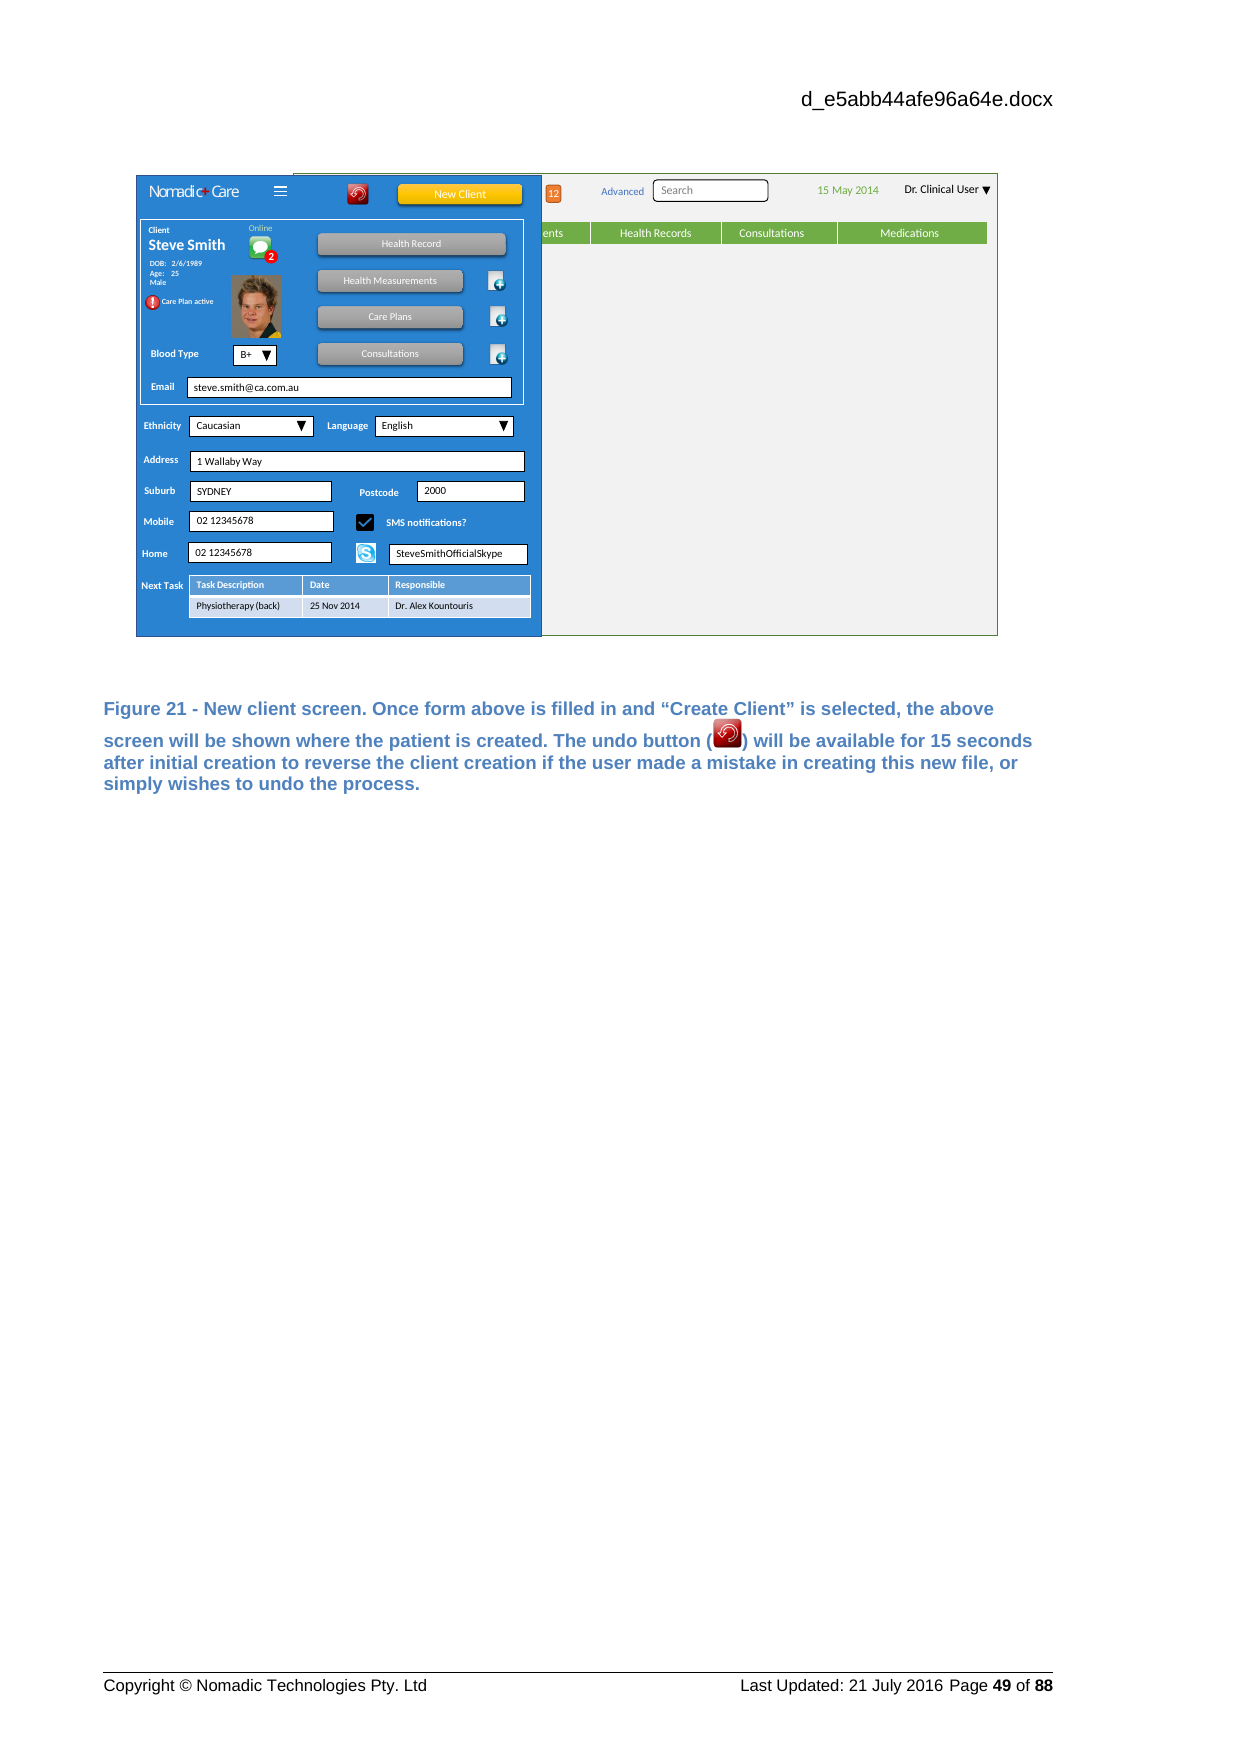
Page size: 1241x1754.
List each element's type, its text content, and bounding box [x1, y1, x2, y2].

text Figure 21 - New client screen. Once form above is filled in and “Create Client” is selected, the above screen will be shown where the patient is created. The undo button () will be available for 15 seconds after initial creation to reverse the client creation if the user made a mistake in creating this new file, or simply wishes to undo the process. [103, 697, 1053, 795]
picture [713, 718, 742, 748]
